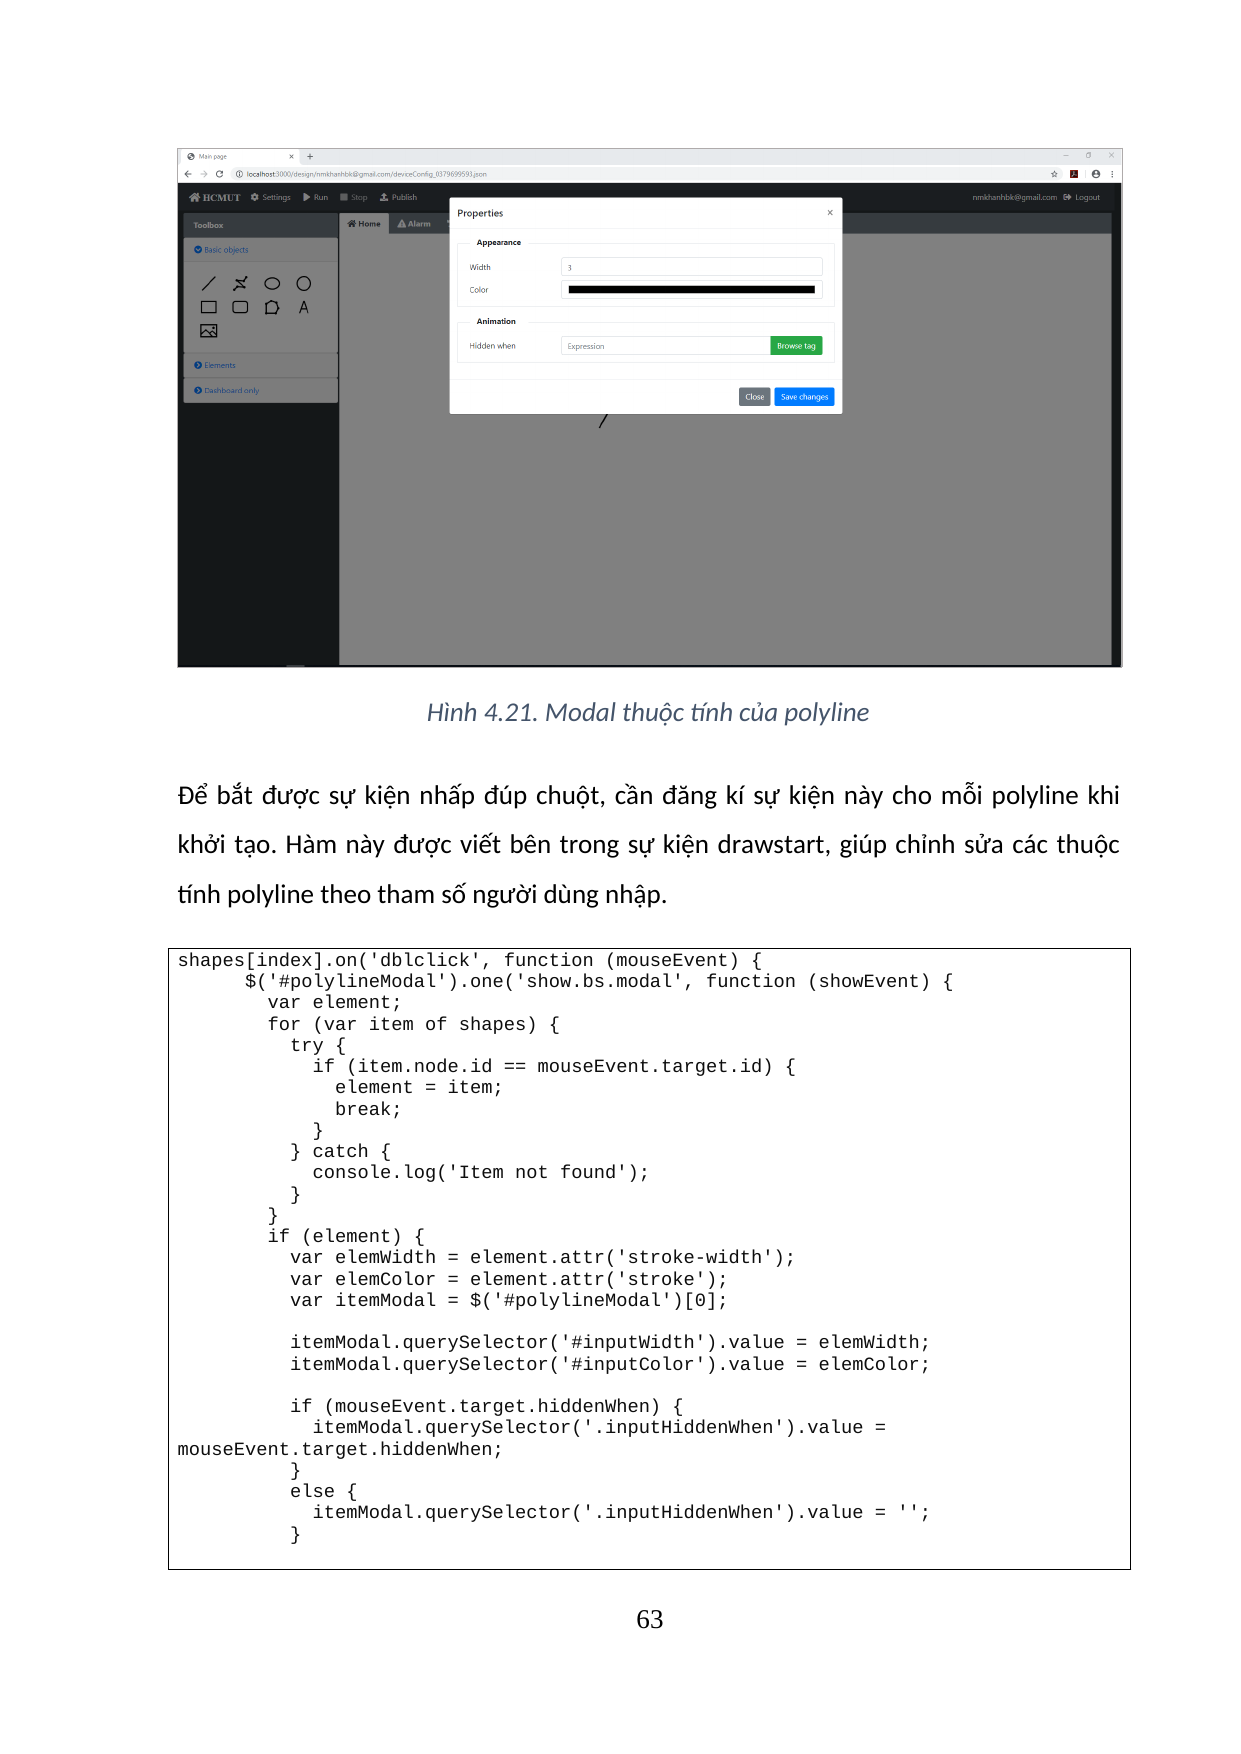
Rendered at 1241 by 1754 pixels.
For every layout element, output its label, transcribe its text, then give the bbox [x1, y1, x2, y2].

picture [178, 149, 1122, 667]
text } [177, 1184, 1122, 1206]
text } [177, 1524, 1122, 1546]
text } [177, 1461, 1122, 1482]
text } [177, 1206, 1122, 1227]
text if (item.node.id == mouseEvent.target.id) { [177, 1057, 1122, 1078]
text itemModal.querySelector('.inputHiddenWhen').value = ''; [177, 1503, 1122, 1524]
text } [177, 1121, 1122, 1142]
text shapes[index].on('dblclick', function (mouseEvent) { [169, 949, 1130, 972]
text var elemColor = element.attr('stroke'); [177, 1269, 1122, 1291]
text var element; [177, 993, 1122, 1014]
text itemModal.querySelector('#inputColor').value = elemColor; [177, 1354, 1122, 1376]
text $('#polylineModal').one('show.bs.modal', function (showEvent) { [177, 972, 1122, 993]
text break; [177, 1099, 1122, 1121]
text try { [177, 1036, 1122, 1057]
text itemModal.querySelector('.inputHiddenWhen').value = mouseEvent.target.hiddenWhen; [177, 1418, 1122, 1461]
text } catch { [177, 1142, 1122, 1163]
text element = item; [177, 1078, 1122, 1099]
text itemModal.querySelector('#inputWidth').value = elemWidth; [177, 1333, 1122, 1354]
text console.log('Item not found'); [177, 1163, 1122, 1184]
text else { [177, 1482, 1122, 1503]
text if (mouseEvent.target.hiddenWhen) { [177, 1397, 1122, 1418]
text for (var item of shapes) { [177, 1014, 1122, 1036]
text var elemWidth = element.attr('stroke-width'); [177, 1248, 1122, 1269]
text var itemModal = $('#polylineModal')[0]; [177, 1291, 1122, 1312]
text if (element) { [177, 1227, 1122, 1248]
text Để bắt được sự kiện nhấp đúp chuột, cần đăng kí sự kiện này cho mỗi polyline khi khởi tạo. Hàm này được viết bên trong sự kiện drawstart, giúp chỉnh sửa các thuộc tính polyline theo tham số người dùng nhập. [177, 778, 1122, 910]
